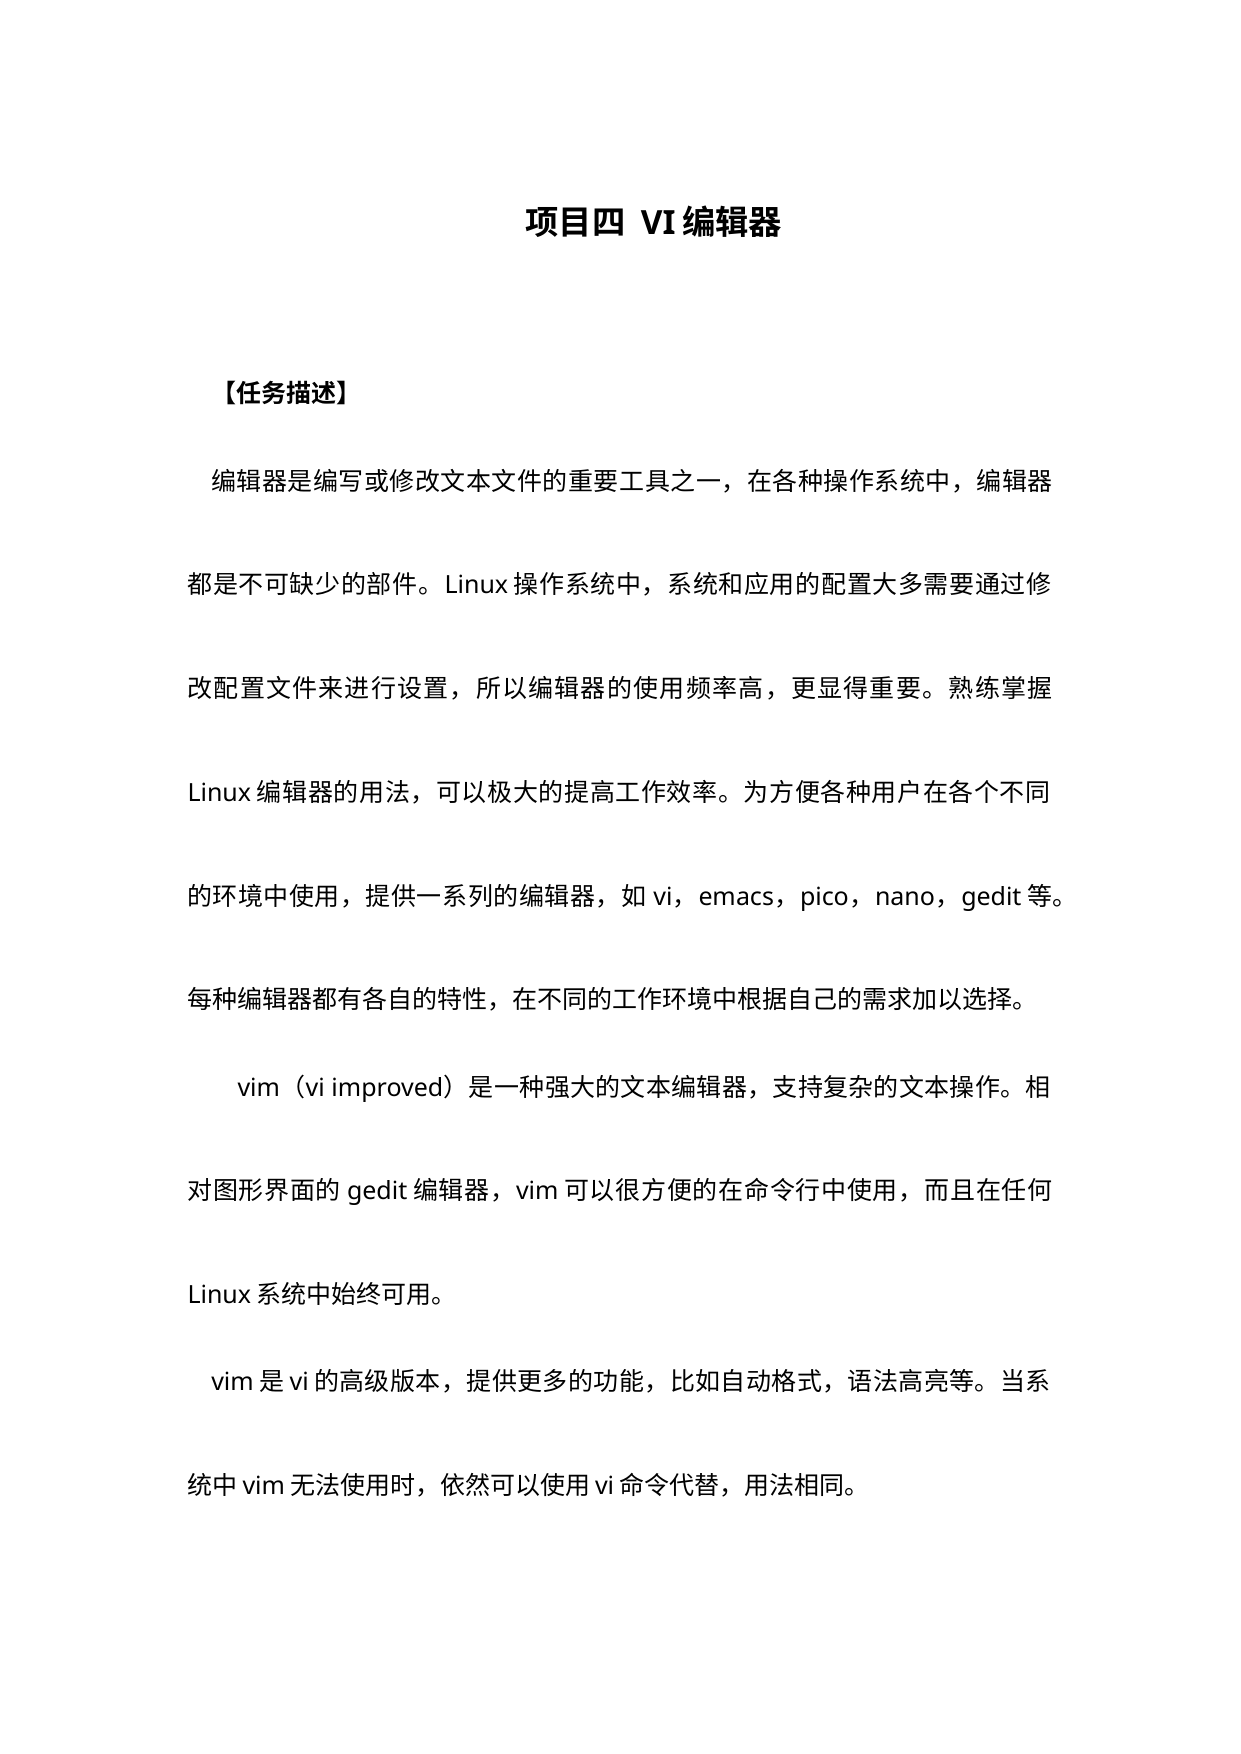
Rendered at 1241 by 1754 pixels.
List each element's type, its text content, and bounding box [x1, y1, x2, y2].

text 编辑器是编写或修改文本文件的重要工具之一，在各种操作系统中，编辑器都是不可缺少的部件。Linux操作系统中，系统和应用的配置大多需要通过修改配置文件来进行设置，所以编辑器的使用频率高，更显得重要。熟练掌握Linux编辑器的用法，可以极大的提高工作效率。为方便各种用户在各个不同的环境中使用，提供一系列的编辑器，如vi，emacs，pico，nano，gedit等。每种编辑器都有各自的特性，在不同的工作环境中根据自己的需求加以选择。 [187, 444, 1053, 1032]
subtitle VI编辑器 [187, 185, 1053, 254]
text 【任务描述】 [187, 357, 1053, 426]
text vim是vi的高级版本，提供更多的功能，比如自动格式，语法高亮等。当系统中vim无法使用时，依然可以使用vi命令代替，用法相同。 [187, 1345, 1053, 1518]
text vim（vi improved）是一种强大的文本编辑器，支持复杂的文本操作。相对图形界面的gedit编辑器，vim可以很方便的在命令行中使用，而且在任何Linux系统中始终可用。 [187, 1051, 1053, 1327]
